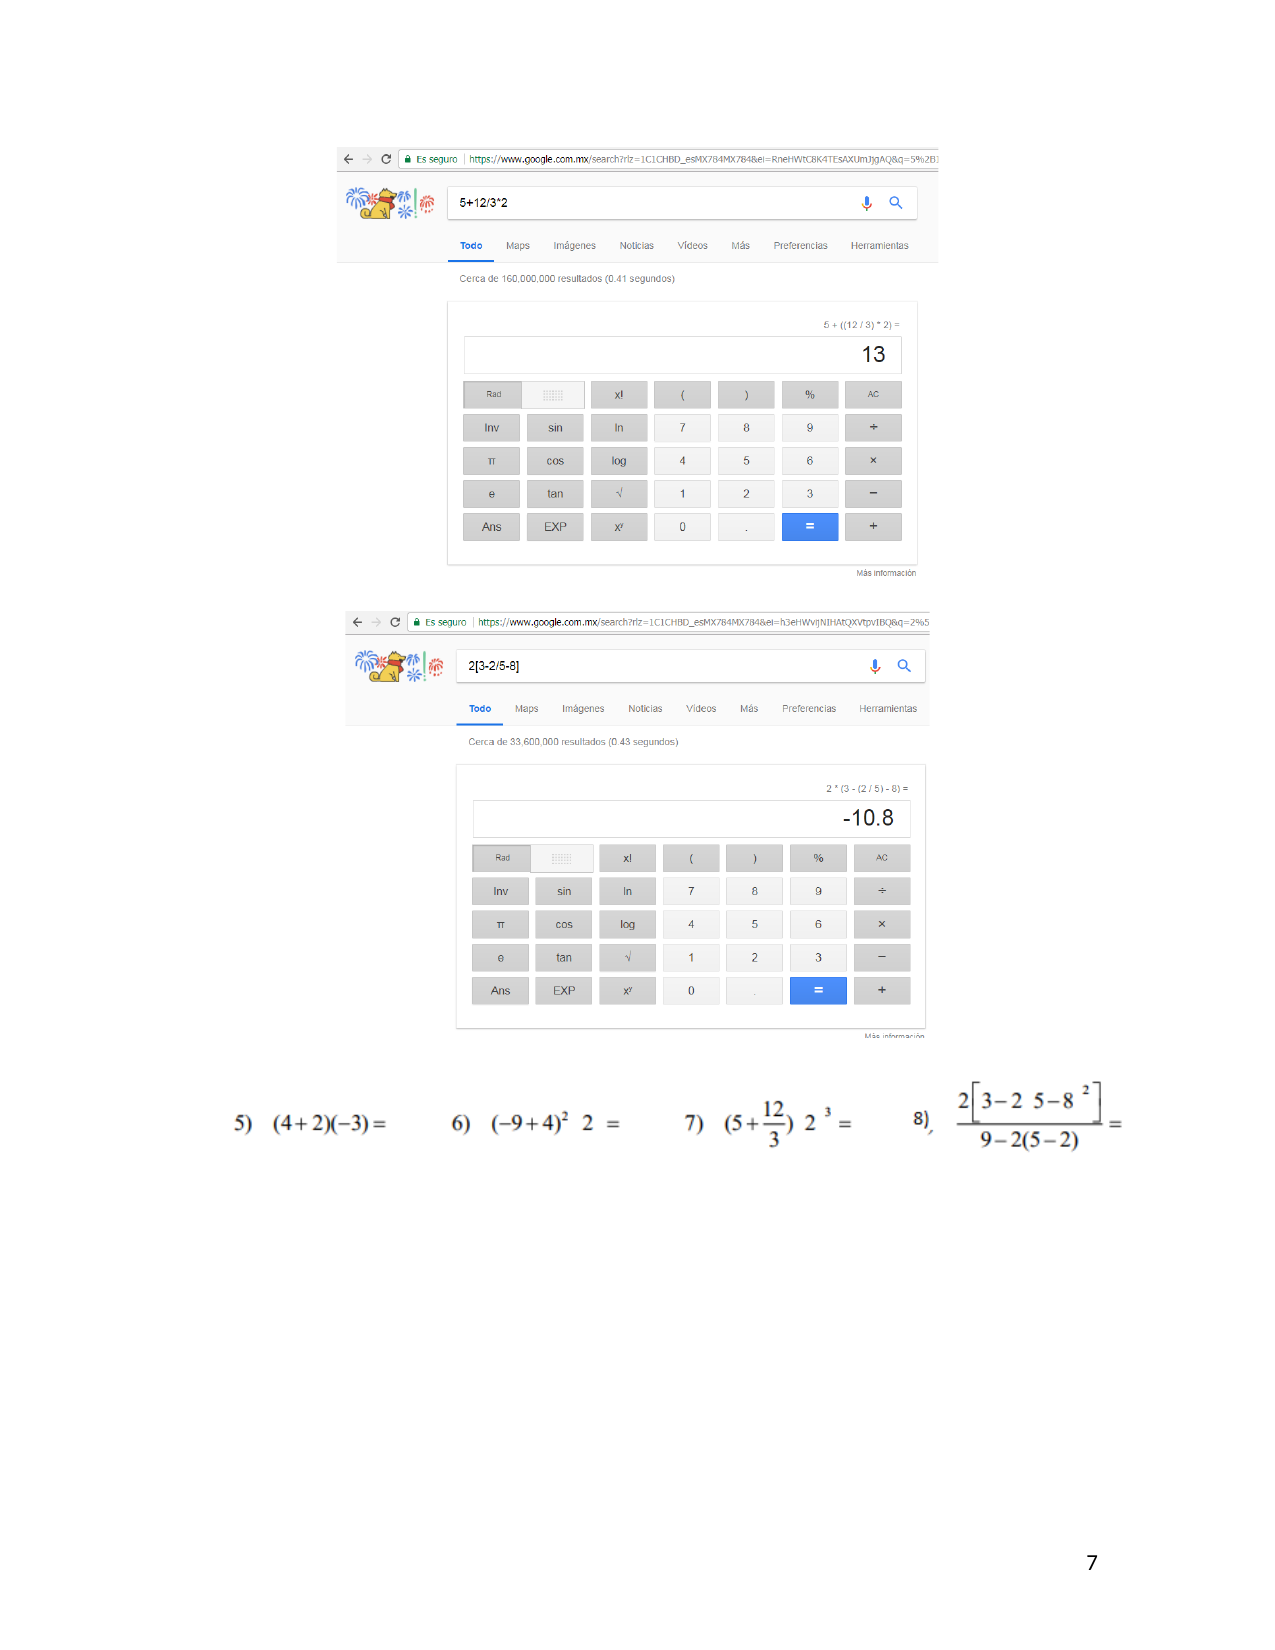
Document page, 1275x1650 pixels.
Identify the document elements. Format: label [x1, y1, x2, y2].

picture [345, 611, 930, 1038]
picture [214, 1068, 1135, 1162]
picture [336, 147, 939, 581]
